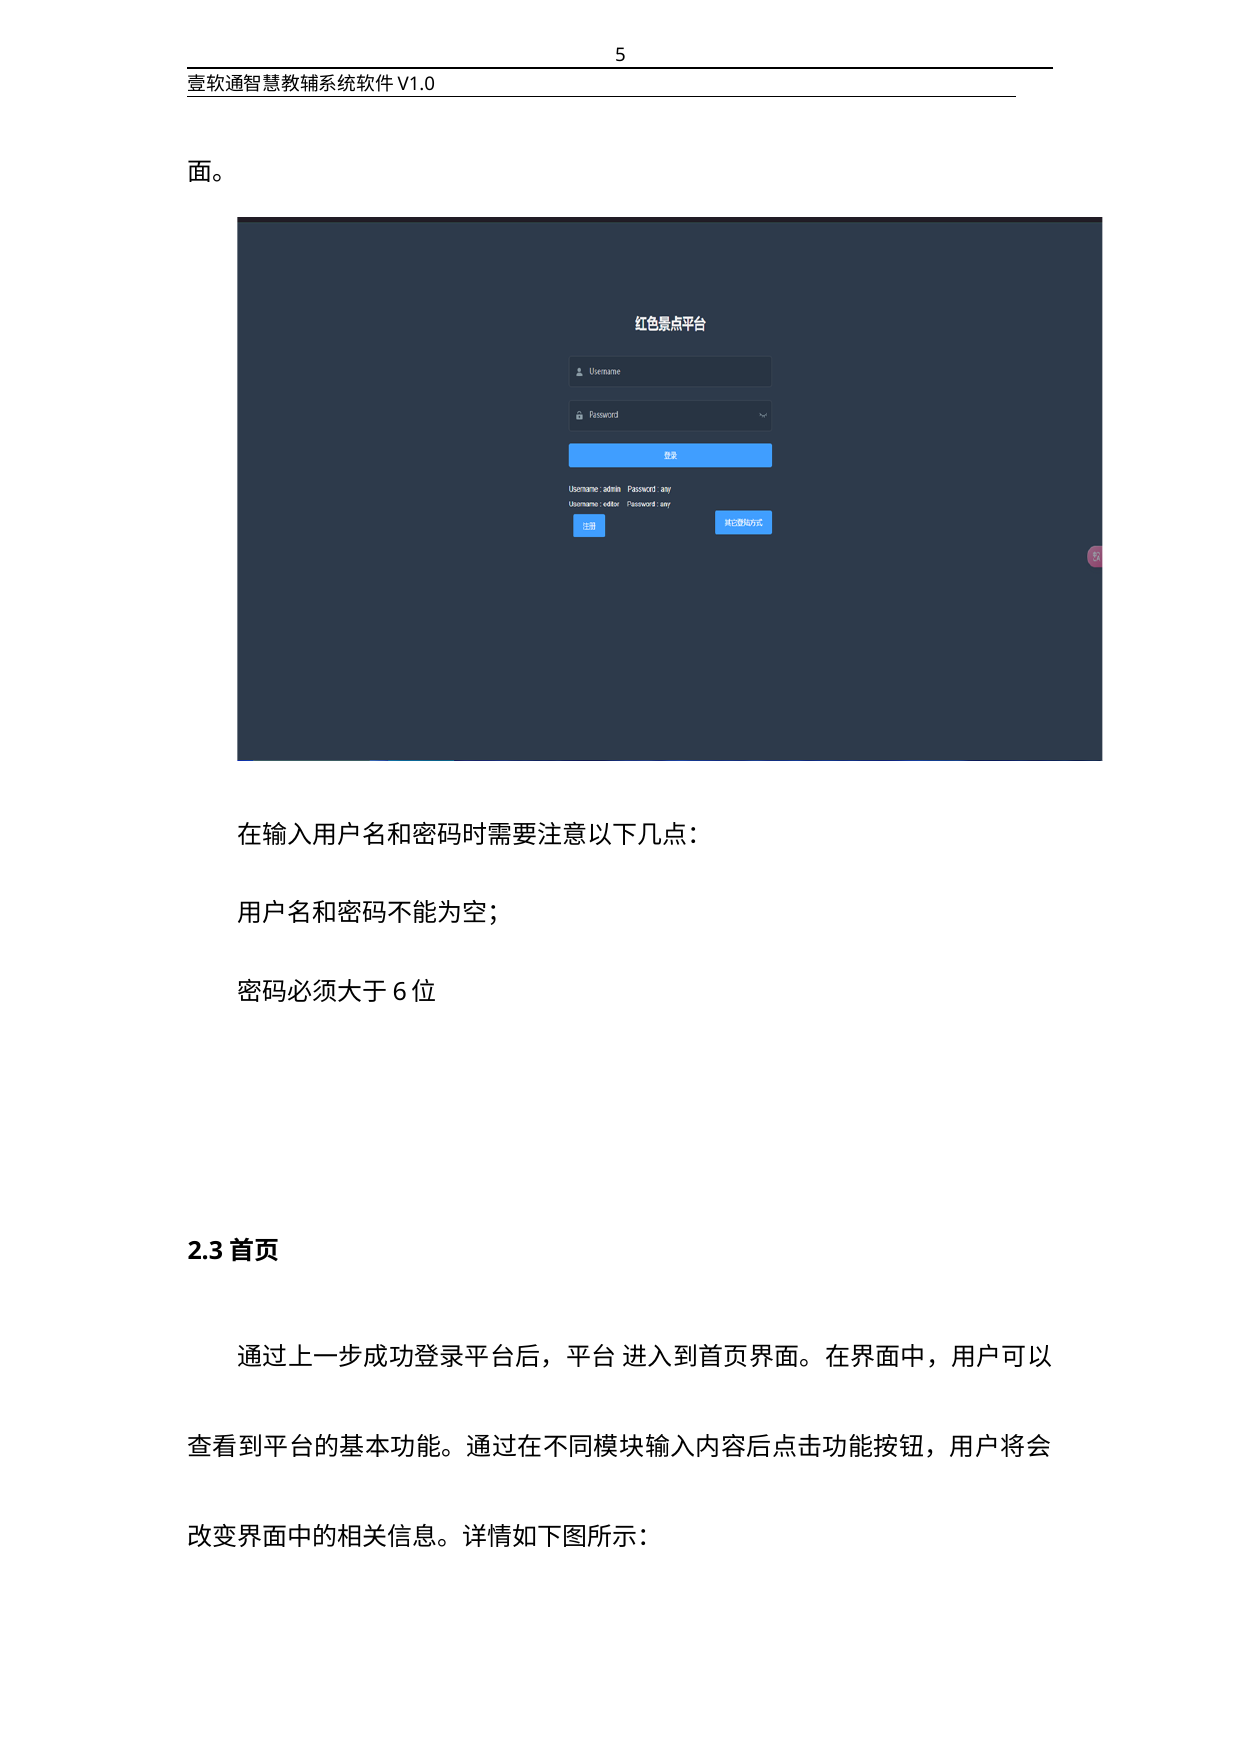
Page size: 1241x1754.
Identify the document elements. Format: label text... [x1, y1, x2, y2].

picture [237, 217, 1103, 761]
subtitle 2.3 首页 [187, 1219, 1053, 1279]
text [187, 139, 1053, 199]
text 用户名和密码不能为空； [187, 881, 1053, 941]
text 密码必须大于6位 [187, 959, 1053, 1019]
text 通过上一步成功登录平台后，平台 进入到首页界面。在界面中，用户可以查看到平台的基本功能。通过在不同模块输入内容后点击功能按钮，用户将会改变界面中的相关信息。详情如下图所示： [187, 1324, 1053, 1565]
text 在输入用户名和密码时需要注意以下几点： [187, 802, 1053, 863]
